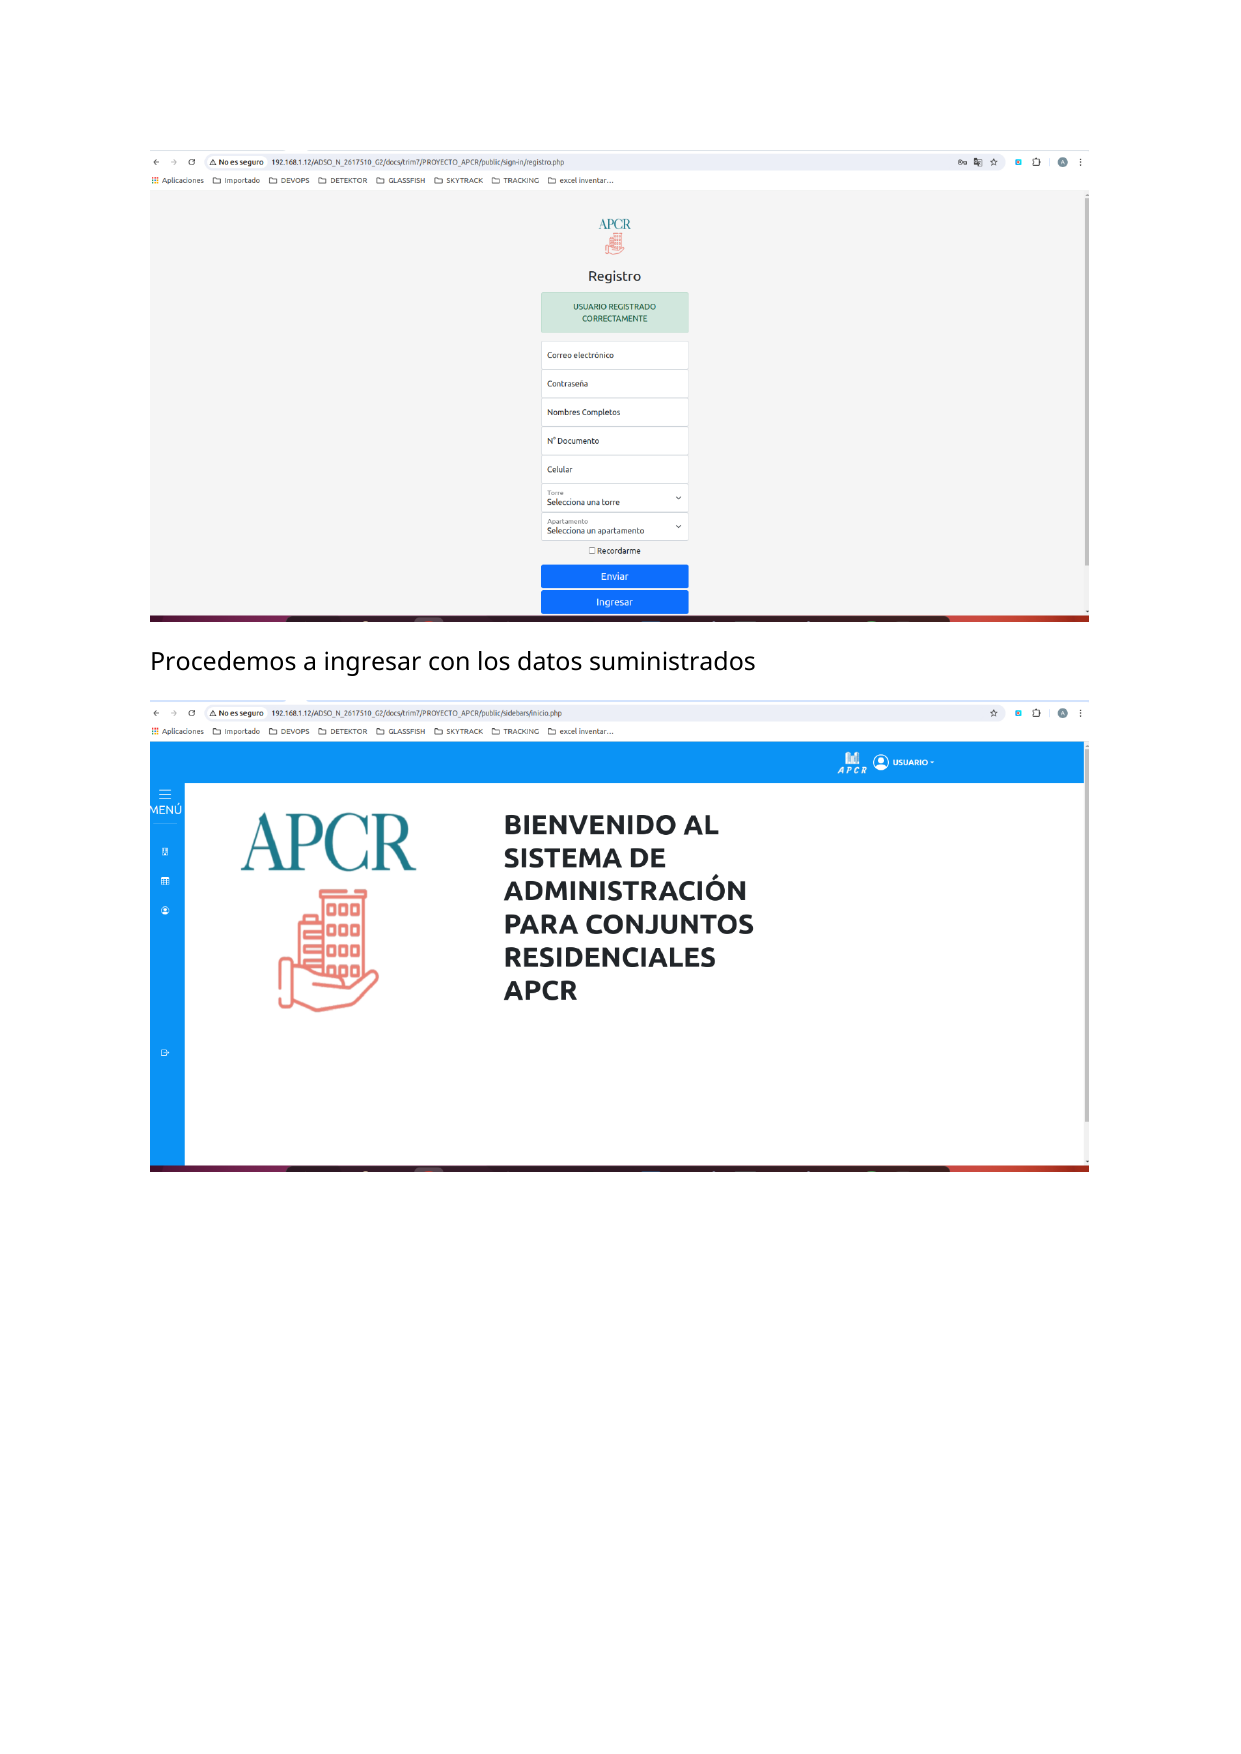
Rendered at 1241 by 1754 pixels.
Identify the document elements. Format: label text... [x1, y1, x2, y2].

picture [150, 150, 1089, 622]
picture [150, 700, 1089, 1172]
text Procedemos a ingresar con los datos suministrados [150, 644, 1090, 678]
